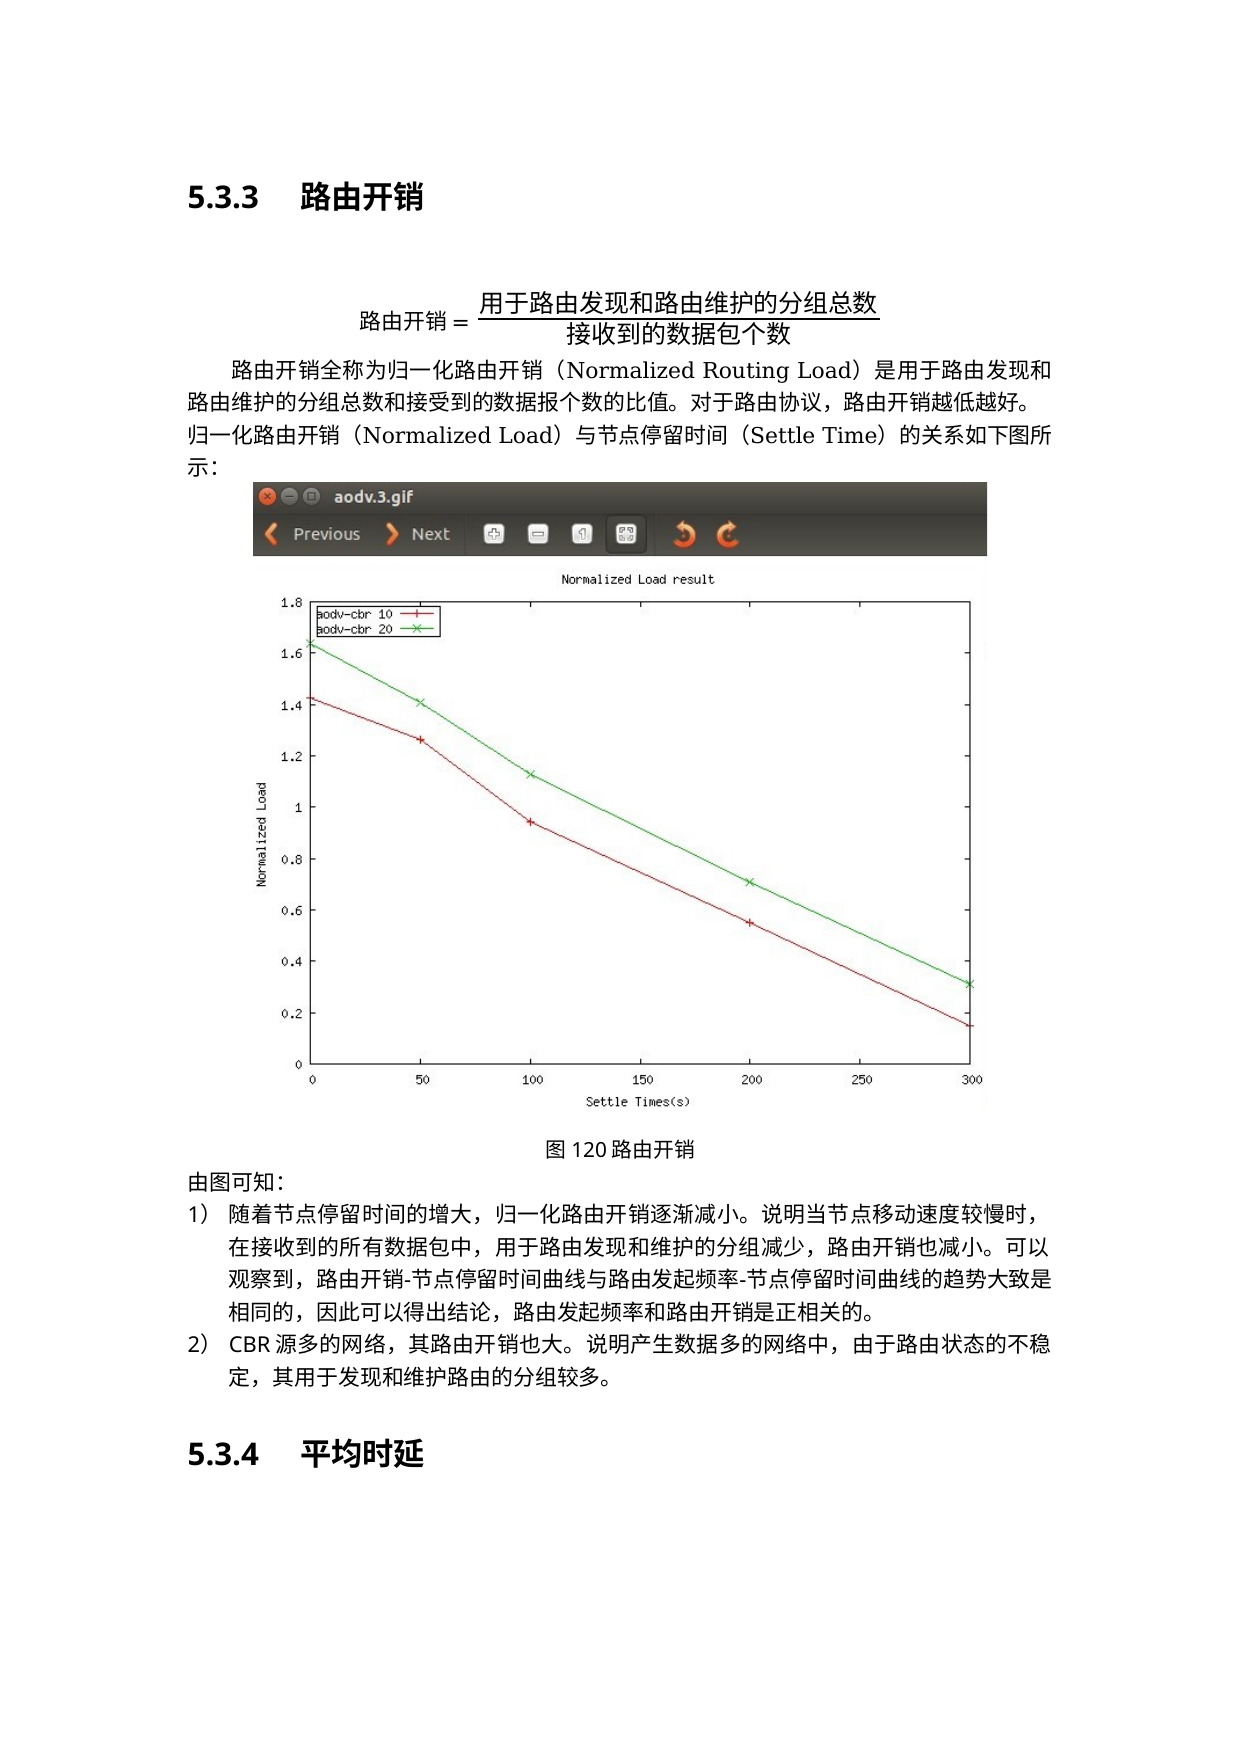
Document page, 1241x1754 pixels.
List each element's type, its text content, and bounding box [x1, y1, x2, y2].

text 图 120 路由开销 [187, 1132, 1053, 1165]
text 路由开销 = [187, 287, 1053, 352]
picture [253, 482, 988, 1111]
text 归一化路由开销（Normalized Load）与节点停留时间（Settle Time）的关系如下图所示： [187, 417, 1053, 482]
list 随着节点停留时间的增大，归一化路由开销逐渐减小。说明当节点移动速度较慢时，在接收到的所有数据包中，用于路由发现和维护的分组减少，路由开销也减小。可以观察到，路由开销-节点停留时间曲线与路由发起频率-节点停留时间曲线的趋势大致是相同的，因此可以得出结论，路由发起频率和路由开销是正相关的。 [187, 1197, 1053, 1327]
list CBR源多的网络，其路由开销也大。说明产生数据多的网络中，由于路由状态的不稳定，其用于发现和维护路由的分组较多。 [187, 1327, 1053, 1392]
text 由图可知： [187, 1165, 1053, 1197]
text 路由开销全称为归一化路由开销（Normalized Routing Load）是用于路由发现和路由维护的分组总数和接受到的数据报个数的比值。对于路由协议，路由开销越低越好。 [187, 352, 1053, 417]
subtitle 路由开销 [187, 162, 1053, 227]
subtitle 平均时延 [187, 1419, 1053, 1484]
